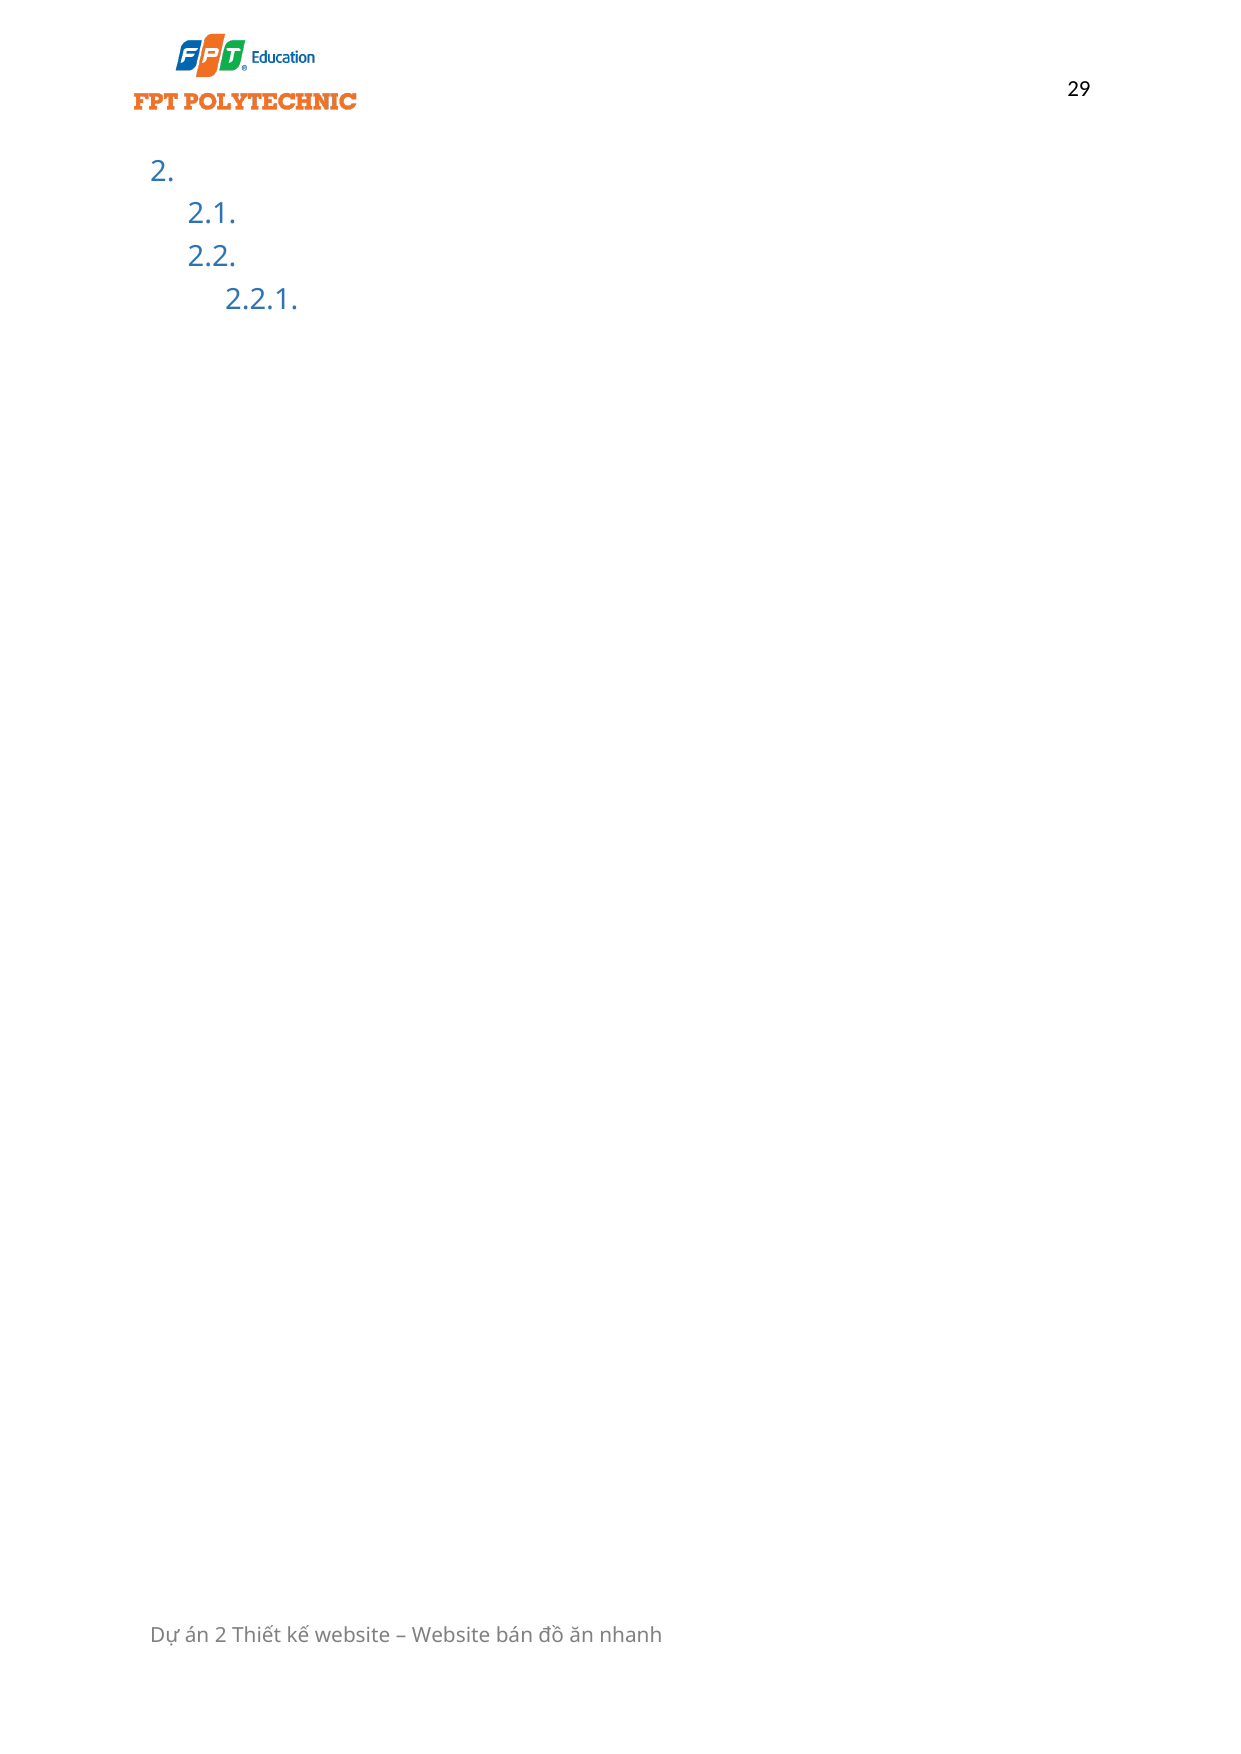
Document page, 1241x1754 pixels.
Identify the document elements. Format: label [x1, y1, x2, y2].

picture [126, 26, 364, 117]
